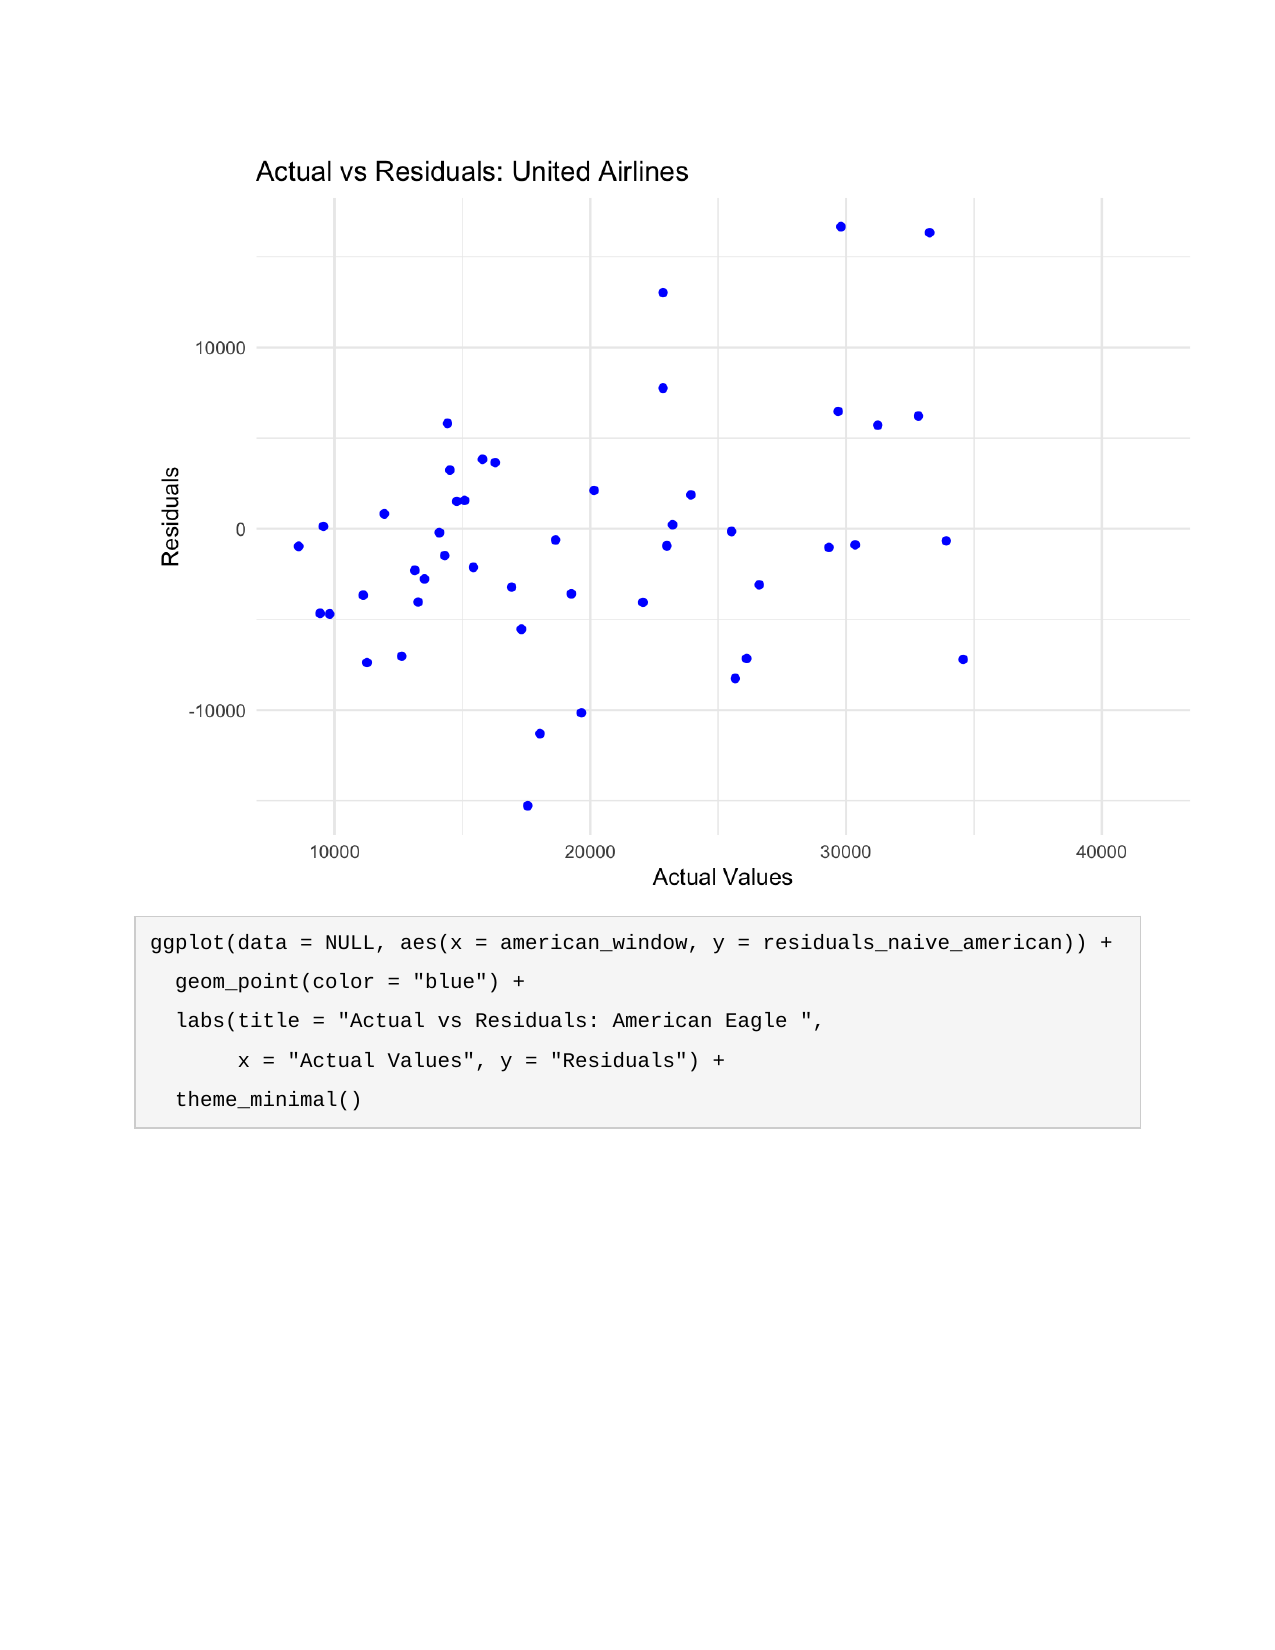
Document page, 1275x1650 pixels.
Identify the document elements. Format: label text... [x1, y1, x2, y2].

text labs(title = "Actual vs Residuals: American Eagle ", [136, 994, 1140, 1033]
text theme_minimal() [136, 1073, 1140, 1127]
text x = "Actual Values", y = "Residuals") + [136, 1033, 1140, 1073]
text ggplot(data = NULL, aes(x = american_window, y = residuals_naive_american)) + [136, 917, 1140, 955]
picture [150, 150, 1200, 900]
text geom_point(color = "blue") + [136, 955, 1140, 994]
